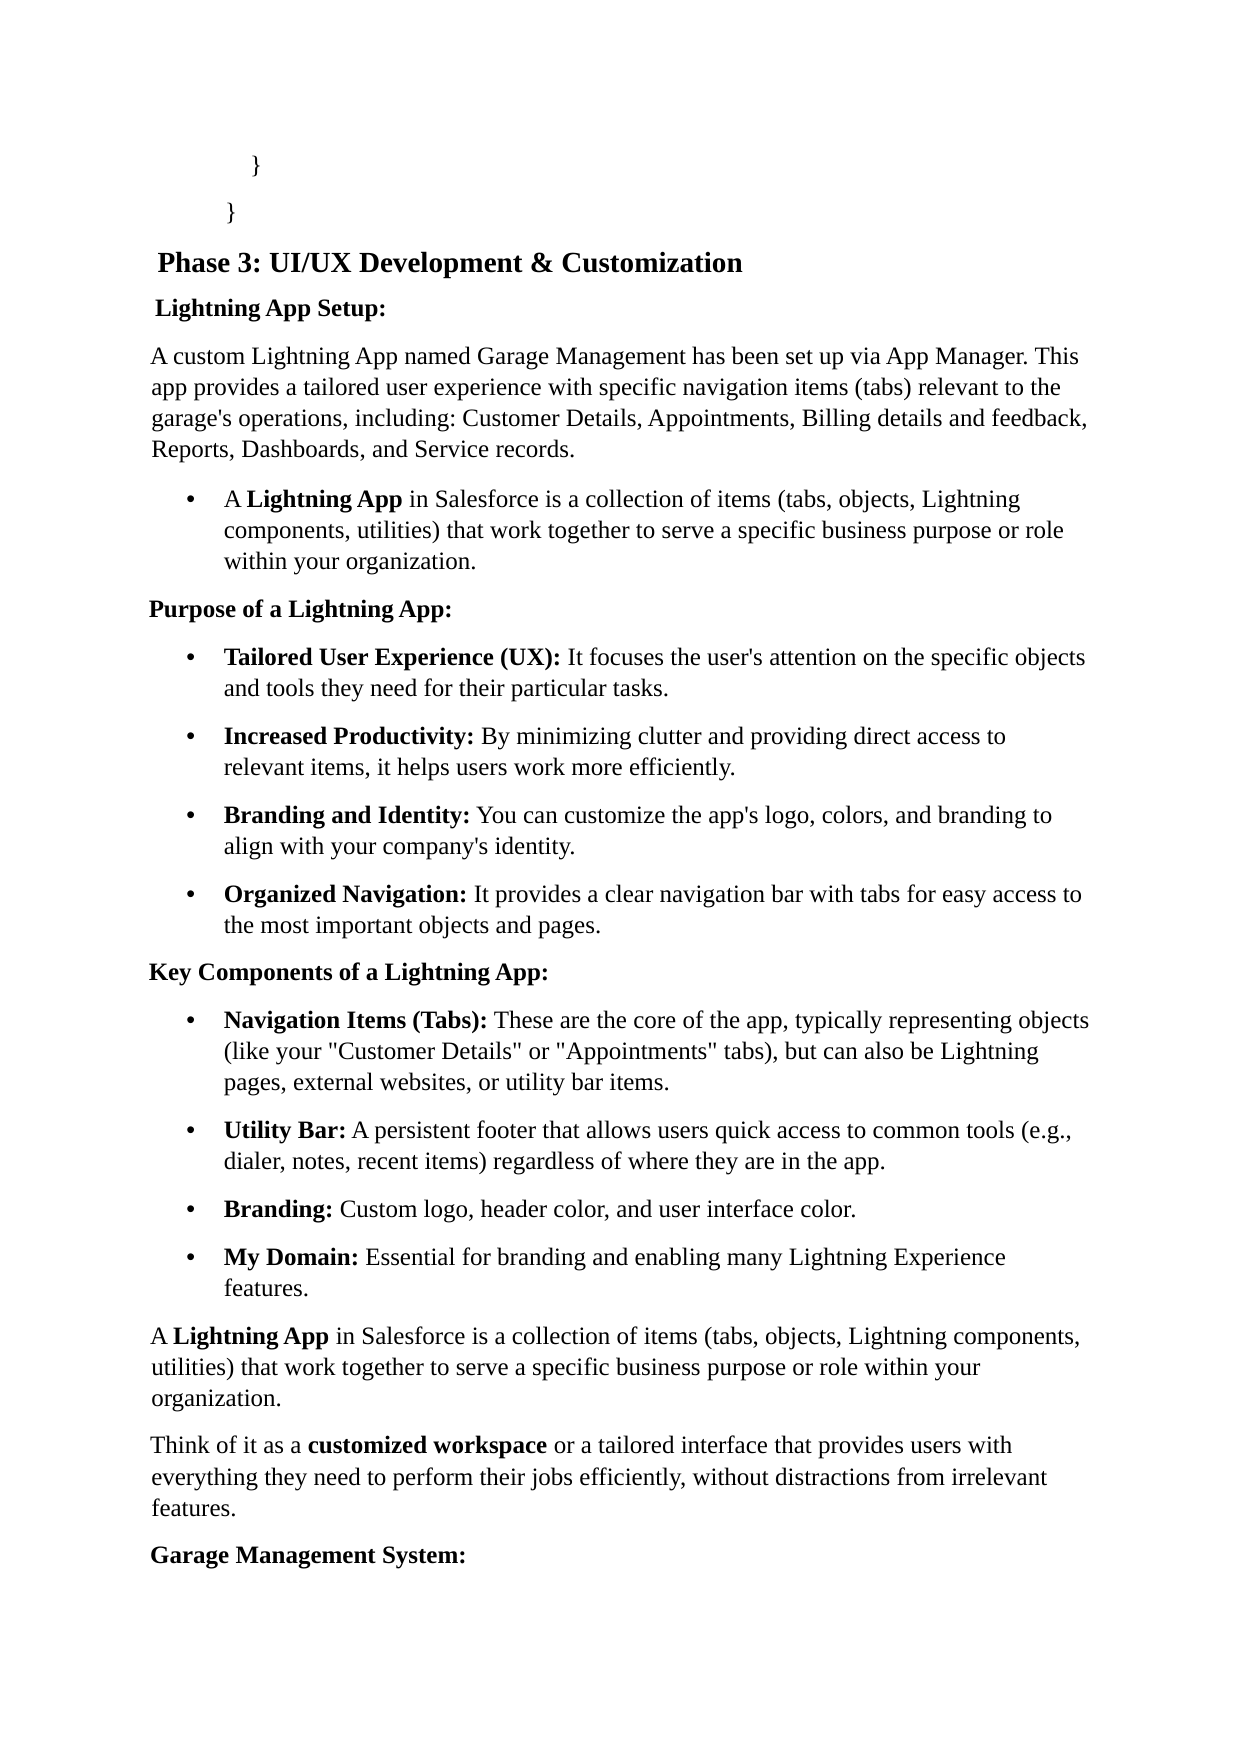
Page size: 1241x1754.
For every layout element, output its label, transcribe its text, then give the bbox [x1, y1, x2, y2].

text Key Components of a Lightning App: [148, 957, 1080, 986]
text Garage Management System: [150, 1541, 1090, 1569]
subtitle Phase 3: UI/UX Development & Customization [150, 245, 1104, 278]
list Tailored User Experience (UX): It focuses the user's attention on the specific objects and tools they need for their particular tasks. [186, 642, 1090, 702]
list Navigation Items (Tabs): These are the core of the app, typically representing objects (like your "Customer Details" or "Appointments" tabs), but can also be Lightning pages, external websites, or utility bar items. [186, 1005, 1090, 1096]
list Increased Productivity: By minimizing clutter and providing direct access to relevant items, it helps users work more efficiently. [186, 721, 1090, 781]
text Purpose of a Lightning App: [148, 594, 1080, 623]
list Branding and Identity: You can customize the app's logo, colors, and branding to align with your company's identity. [186, 799, 1090, 859]
text A Lightning App in Salesforce is a collection of items (tabs, objects, Lightning components, utilities) that work together to serve a specific business purpose or role within your organization. [150, 1321, 1090, 1412]
text } [225, 150, 1166, 179]
list Branding: Custom logo, header color, and user interface color. [186, 1194, 1090, 1223]
list Organized Navigation: It provides a clear navigation bar with tabs for easy access to the most important objects and pages. [186, 878, 1090, 938]
list My Domain: Essential for branding and enabling many Lightning Experience features. [186, 1242, 1090, 1302]
text A custom Lightning App named Garage Management has been set up via App Manager. This app provides a tailored user experience with specific navigation items (tabs) relevant to the garage's operations, including: Customer Details, Appointments, Billing details and feedback, Reports, Dashboards, and Service records. [150, 341, 1090, 463]
text } [225, 197, 1166, 226]
list Utility Bar: A persistent footer that allows users quick access to common tools (e.g., dialer, notes, recent items) regardless of where they are in the app. [186, 1115, 1090, 1175]
text Lightning App Setup: [148, 293, 1080, 322]
list A Lightning App in Salesforce is a collection of items (tabs, objects, Lightning components, utilities) that work together to serve a specific business purpose or role within your organization. [186, 484, 1090, 575]
text Think of it as a customized workspace or a tailored interface that provides users with everything they need to perform their jobs efficiently, without distractions from irrelevant features. [150, 1431, 1090, 1521]
